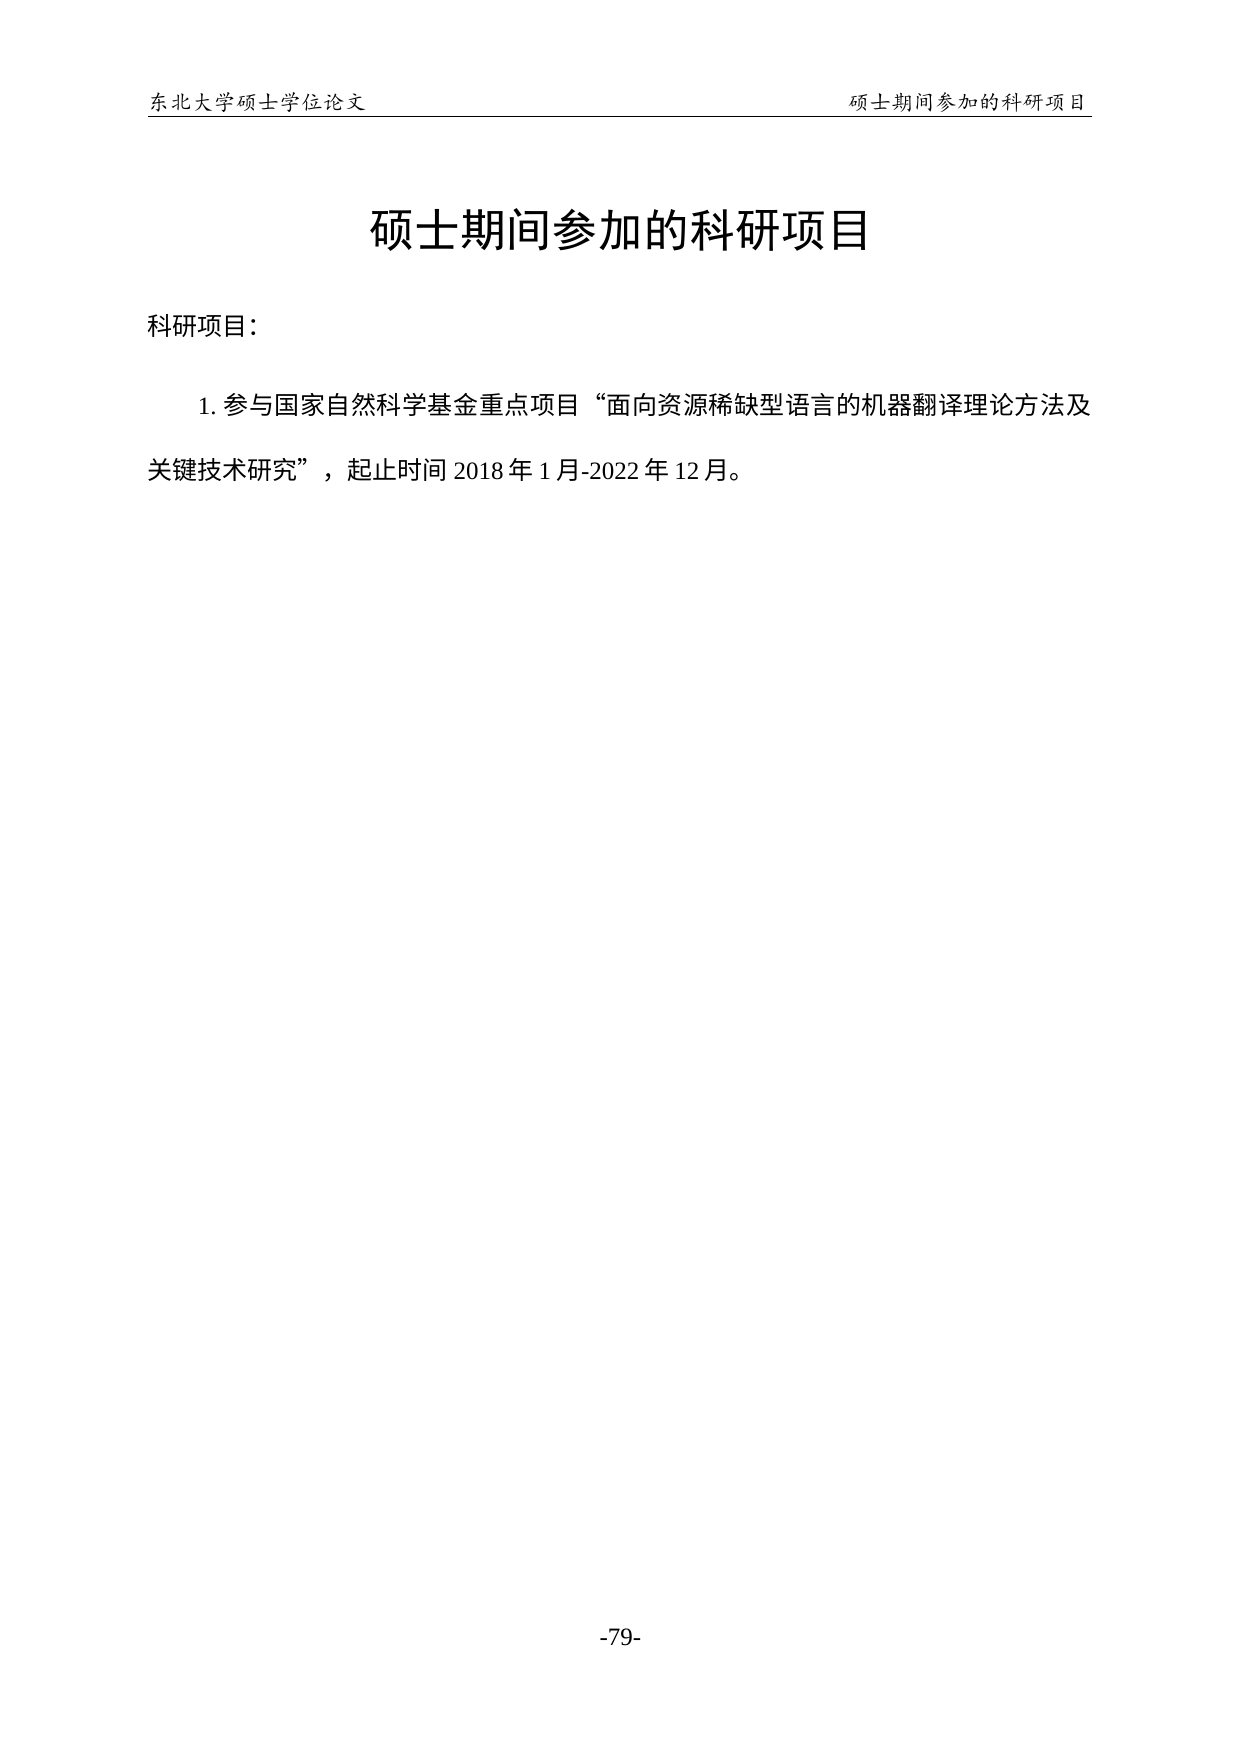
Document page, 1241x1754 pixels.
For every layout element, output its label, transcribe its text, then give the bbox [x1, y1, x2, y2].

text 科研项目： [148, 292, 1092, 357]
text 硕士期间参加的科研项目 [148, 194, 1092, 259]
text 1. 参与国家自然科学基金重点项目“面向资源稀缺型语言的机器翻译理论方法及关键技术研究”，起止时间 2018年1月-2022年12月。 [148, 371, 1092, 501]
